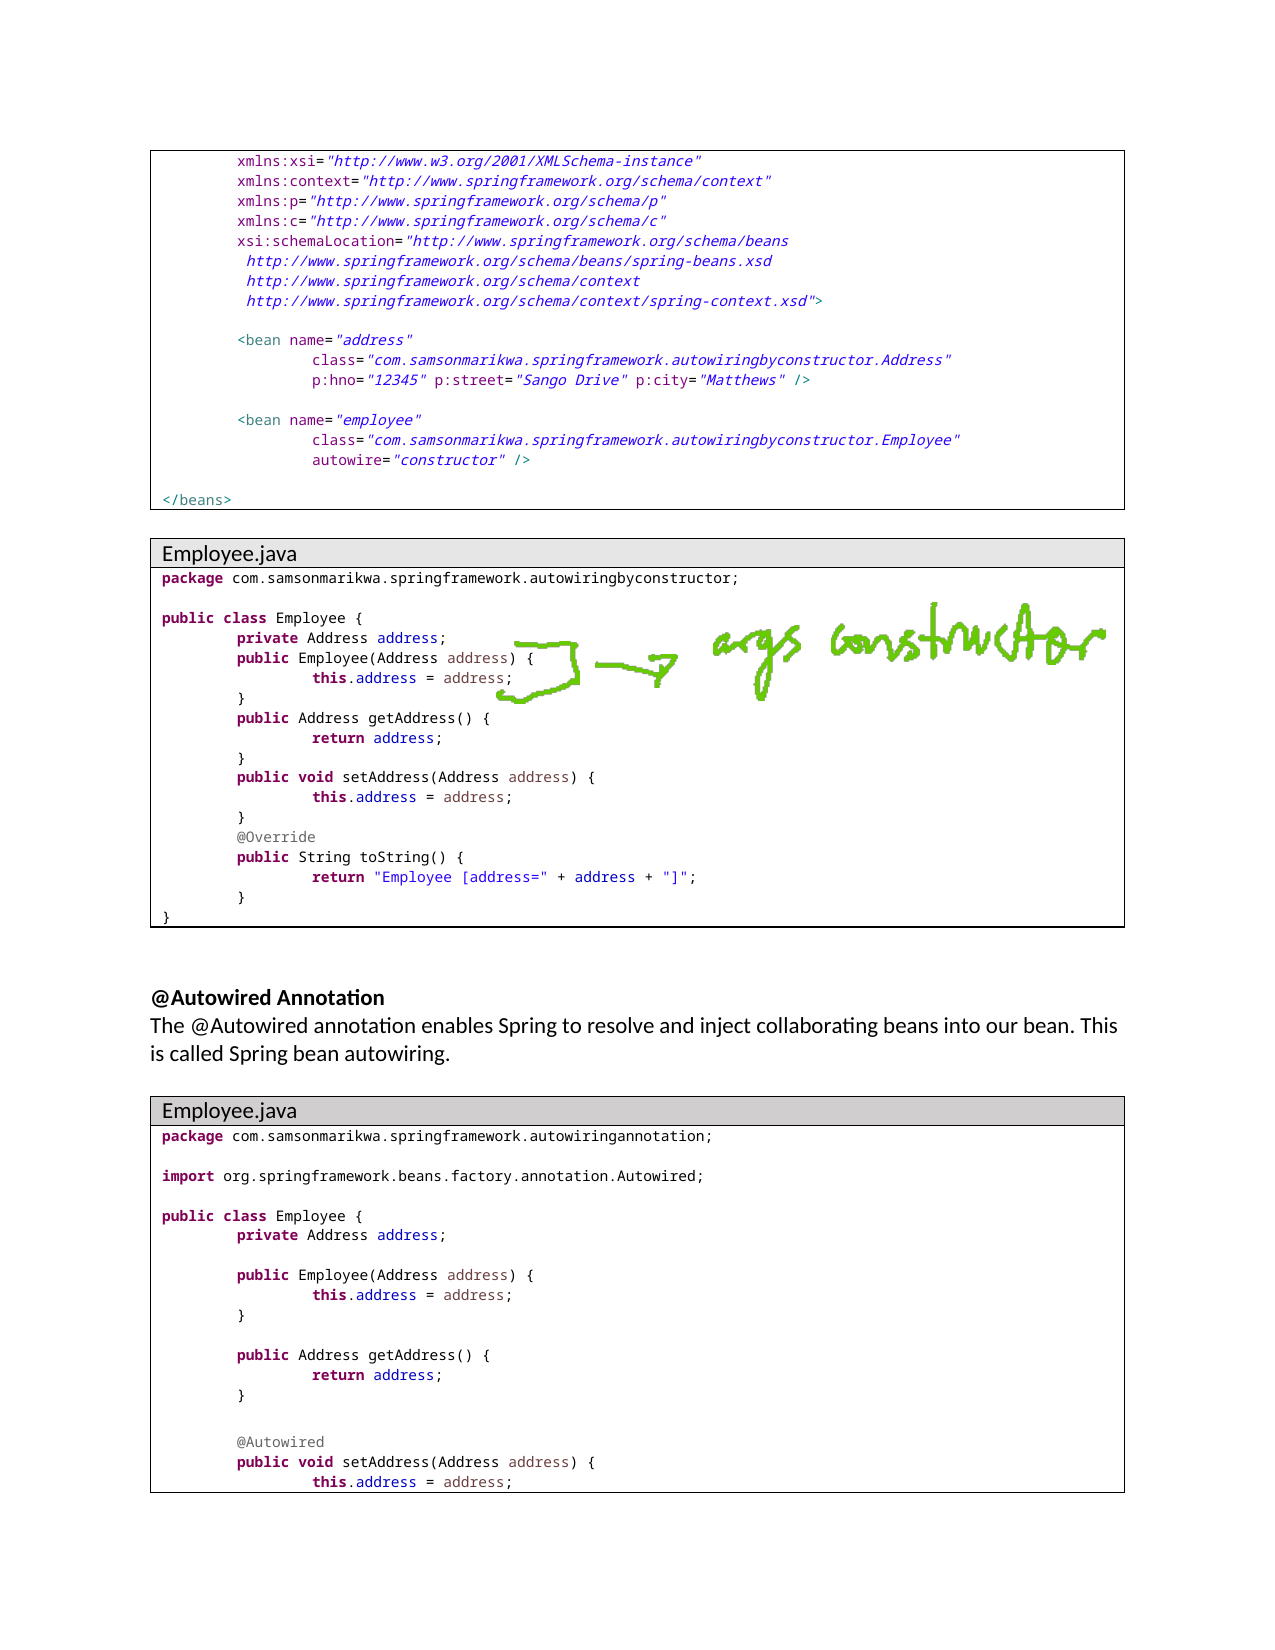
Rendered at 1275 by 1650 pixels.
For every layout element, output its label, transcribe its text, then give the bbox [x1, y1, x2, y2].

table_cell package com.samsonmarikwa.springframework.autowiringbyconstructor; public class Employee { private Address address; public Employee(Address address) { this.address = address; } public Address getAddress() { return address; } public void setAddress(Address address) { this.address = address; } @Override public String toString() { return "Employee [address=" + address + "]"; } } [151, 568, 1124, 926]
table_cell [151, 151, 1124, 509]
picture [595, 654, 678, 688]
table_header Employee.java [151, 539, 1124, 567]
picture [713, 625, 801, 701]
picture [831, 602, 1106, 665]
table_header Employee.java [151, 1097, 1124, 1125]
picture [496, 641, 580, 704]
text The @Autowired annotation enables Spring to resolve and inject collaborating beans into our bean. This is called Spring bean autowiring. [150, 1012, 1125, 1068]
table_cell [151, 1126, 1124, 1492]
text @Autowired Annotation [150, 983, 1125, 1012]
